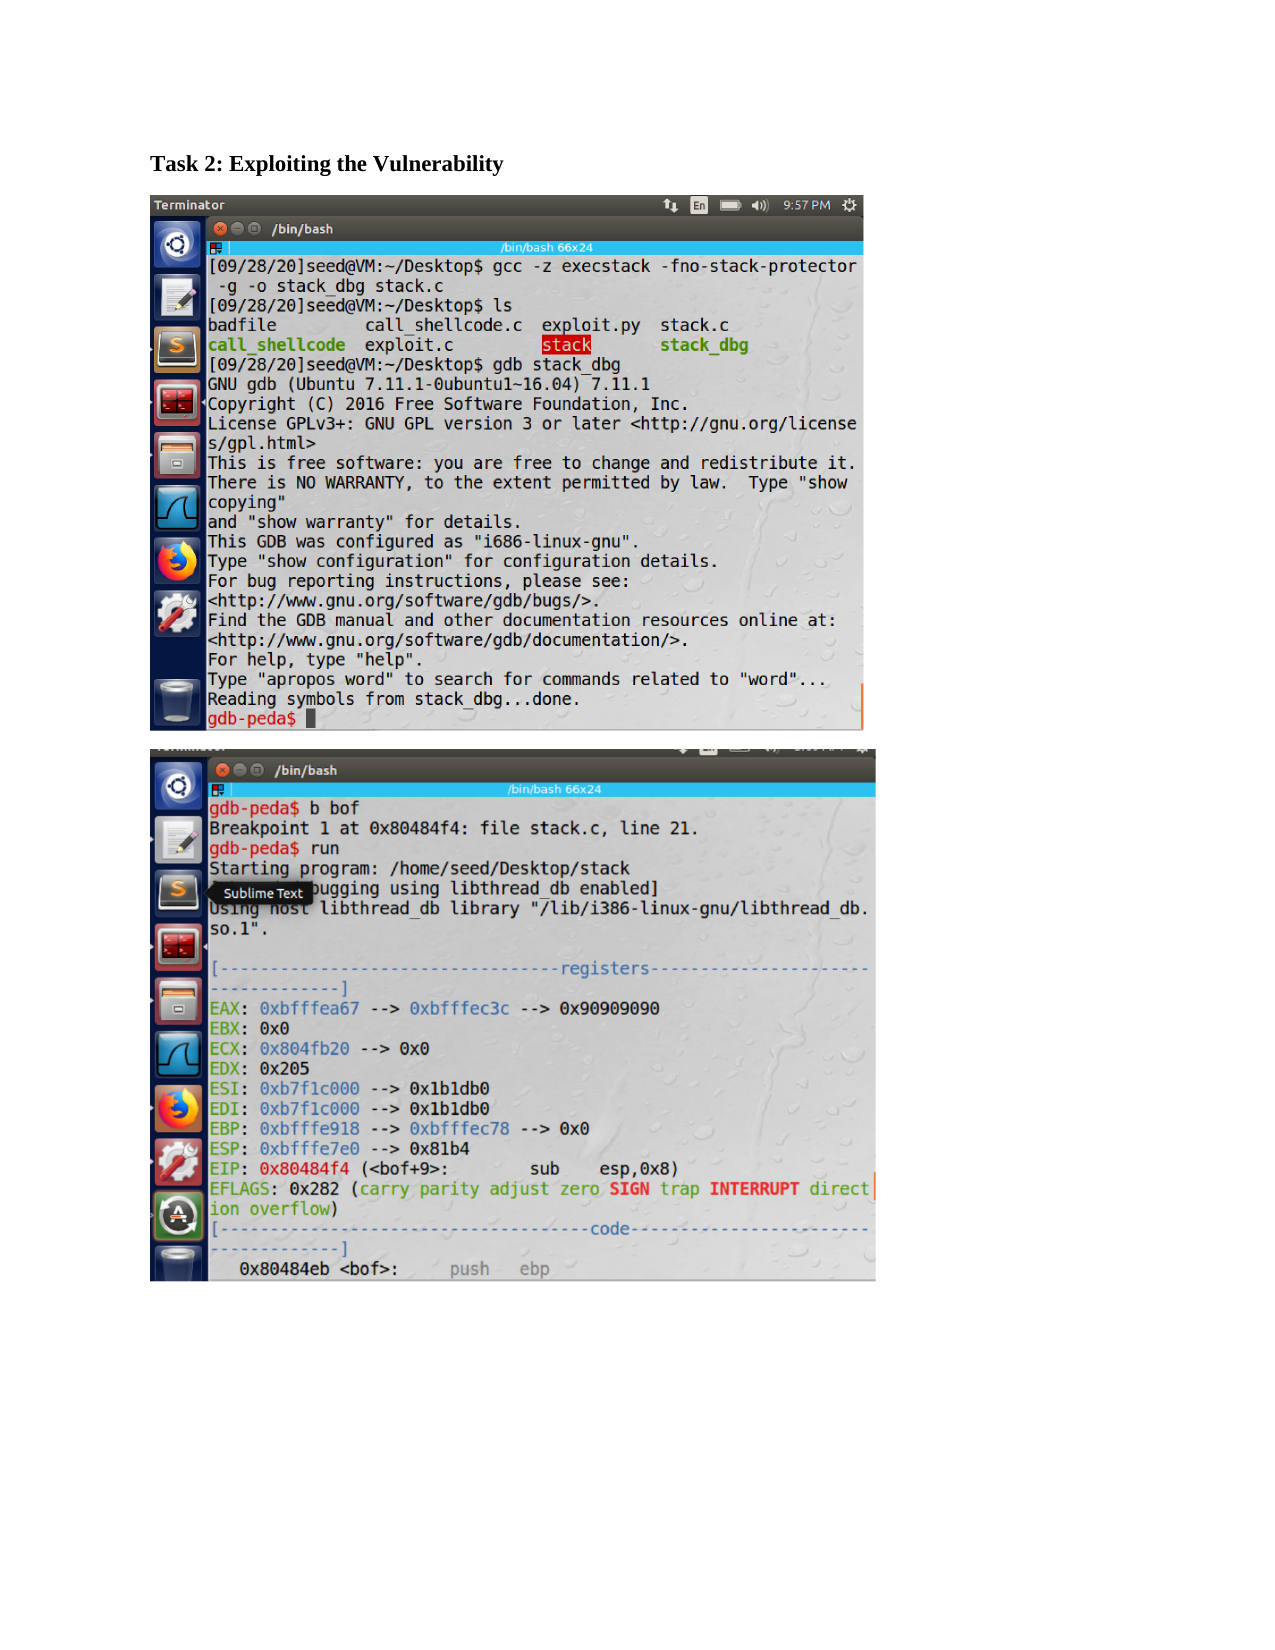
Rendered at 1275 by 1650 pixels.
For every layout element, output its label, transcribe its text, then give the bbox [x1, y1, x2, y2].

picture [150, 195, 864, 731]
picture [150, 749, 876, 1282]
text Task 2: Exploiting the Vulnerability [150, 150, 1125, 176]
